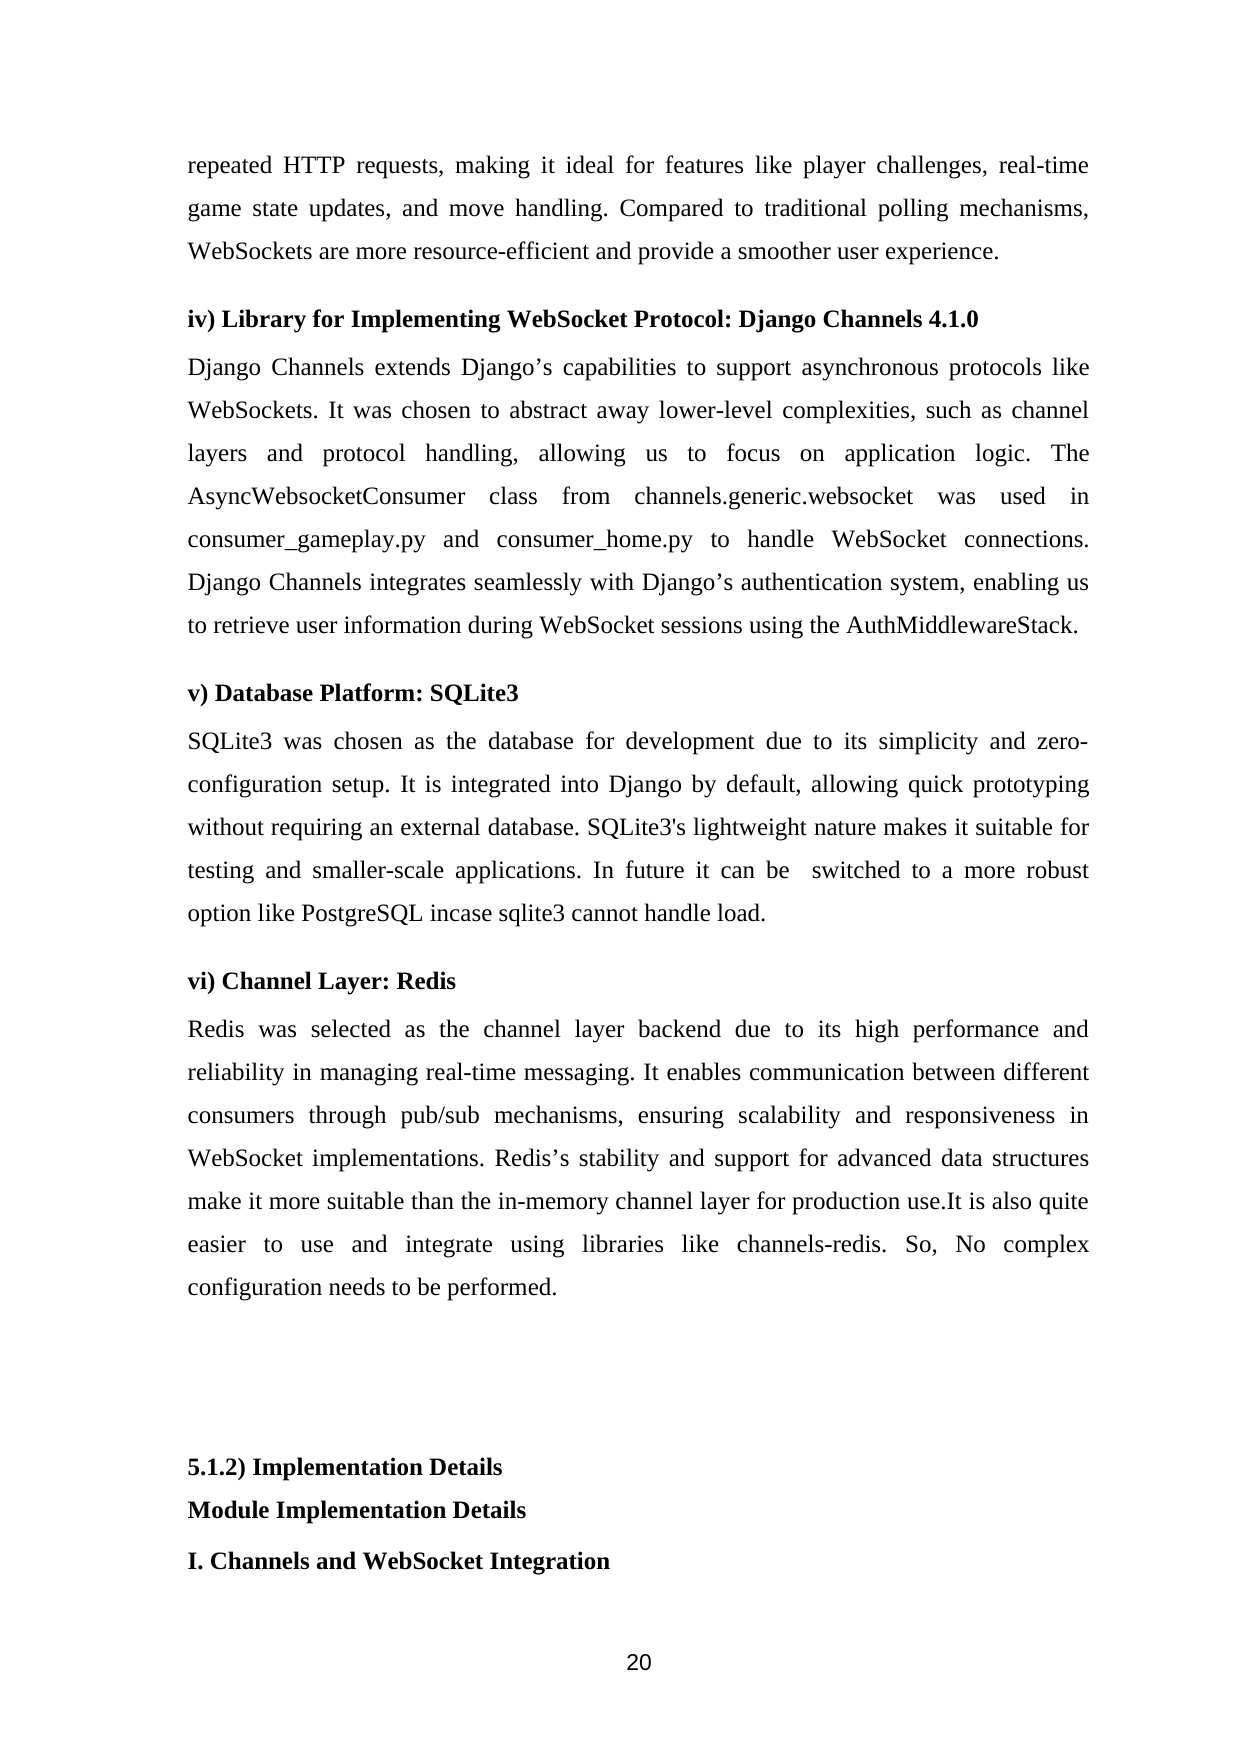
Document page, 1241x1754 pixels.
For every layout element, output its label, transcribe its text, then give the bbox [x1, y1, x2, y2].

text SQLite3 was chosen as the database for development due to its simplicity and zero-configuration setup. It is integrated into Django by default, allowing quick prototyping without requiring an external database. SQLite3's lightweight nature makes it suitable for testing and smaller-scale applications. In future it can be switched to a more robust option like PostgreSQL incase sqlite3 cannot handle load. [187, 726, 1090, 927]
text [187, 150, 1090, 265]
subtitle vi) Channel Layer: Redis [187, 966, 1090, 995]
text Redis was selected as the channel layer backend due to its high performance and reliability in managing real-time messaging. It enables communication between different consumers through pub/sub mechanisms, ensuring scalability and responsiveness in WebSocket implementations. Redis’s stability and support for advanced data structures make it more suitable than the in-memory channel layer for production use.It is also quite easier to use and integrate using libraries like channels-redis. So, No complex configuration needs to be performed. [187, 1014, 1090, 1301]
subtitle Module Implementation Details [187, 1495, 1090, 1524]
text 5.1.2) Implementation Details [187, 1452, 1090, 1481]
subtitle iv) Library for Implementing WebSocket Protocol: Django Channels 4.1.0 [187, 304, 1090, 333]
subtitle I. Channels and WebSocket Integration [187, 1546, 1090, 1575]
subtitle v) Database Platform: SQLite3 [187, 678, 1090, 707]
text Django Channels extends Django’s capabilities to support asynchronous protocols like WebSockets. It was chosen to abstract away lower-level complexities, such as channel layers and protocol handling, allowing us to focus on application logic. The AsyncWebsocketConsumer class from channels.generic.websocket was used in consumer_gameplay.py and consumer_home.py to handle WebSocket connections. Django Channels integrates seamlessly with Django’s authentication system, enabling us to retrieve user information during WebSocket sessions using the AuthMiddlewareStack. [187, 352, 1090, 639]
